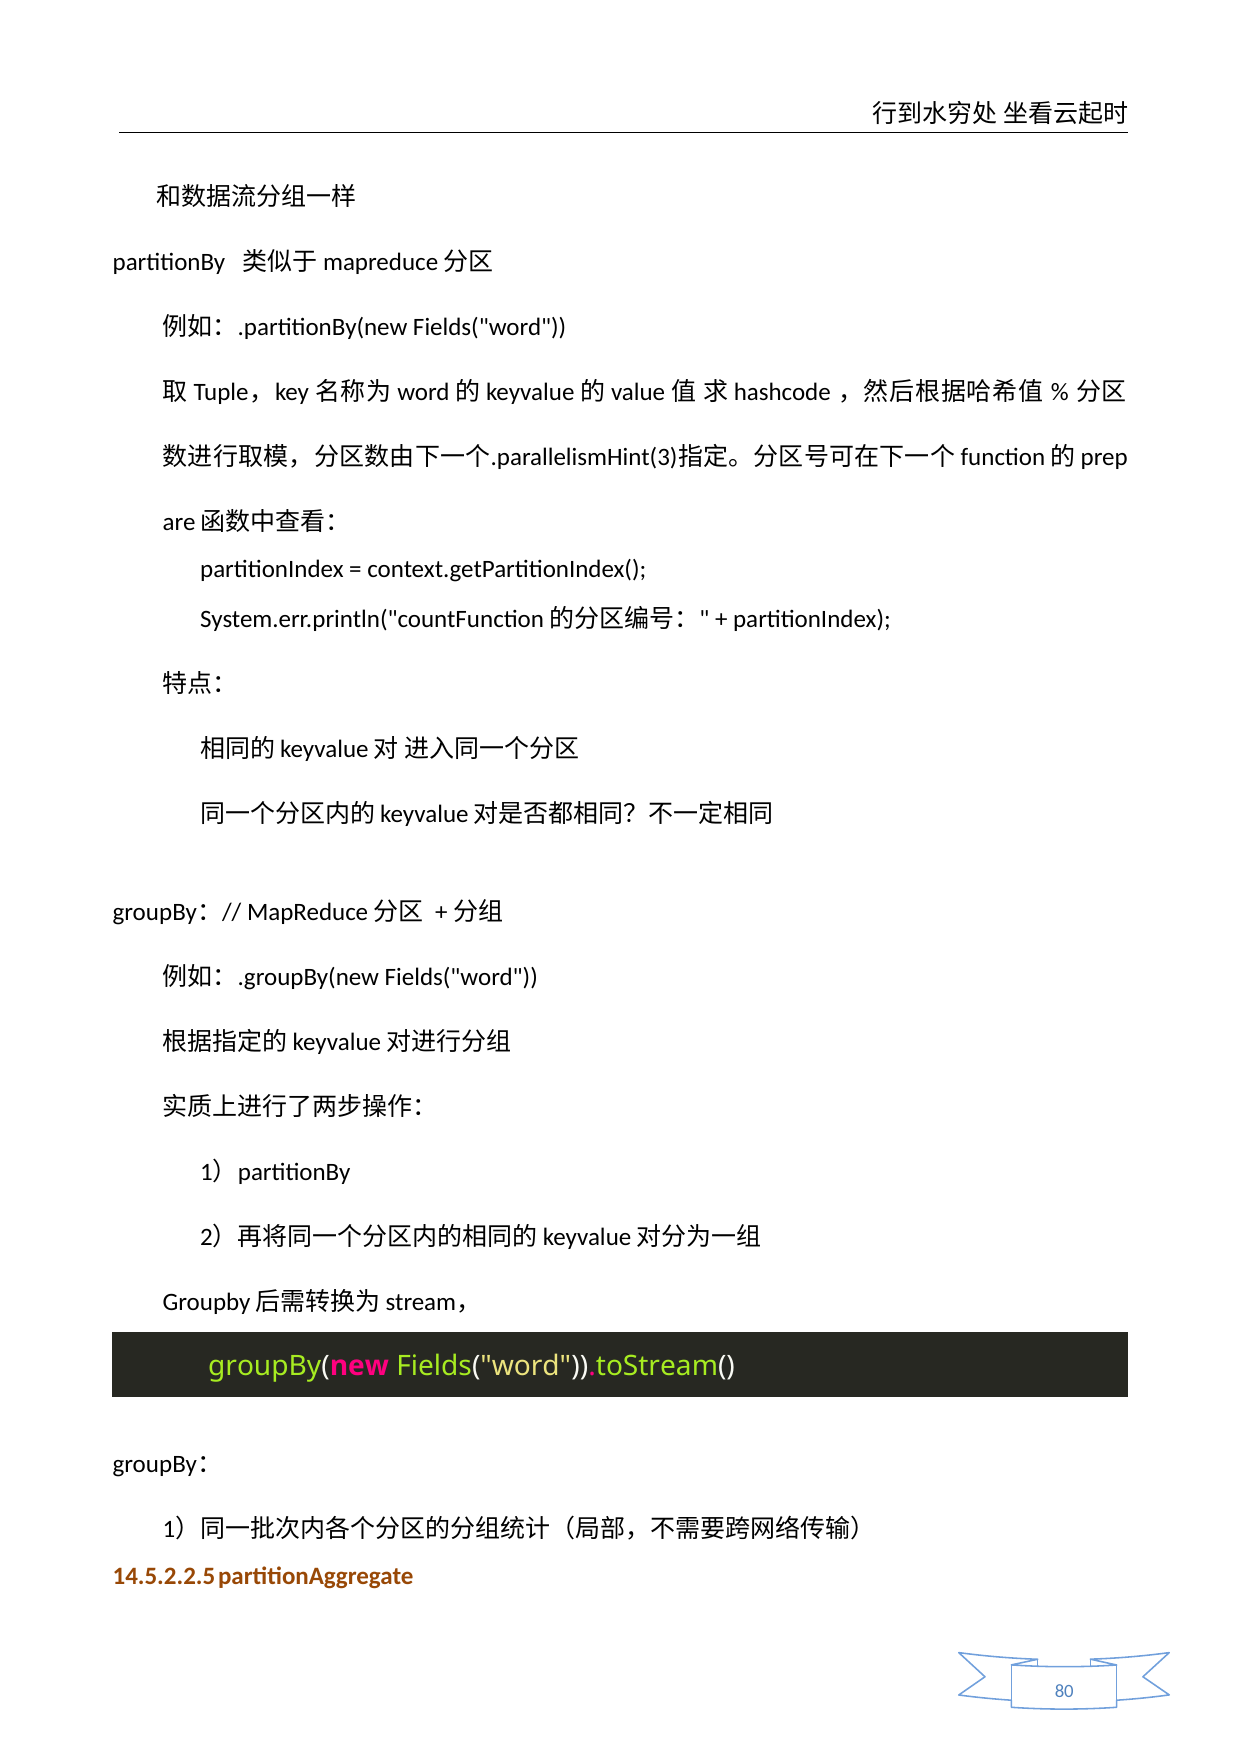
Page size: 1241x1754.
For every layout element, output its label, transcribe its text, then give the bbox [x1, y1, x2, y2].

text groupBy：// MapReduce 分区 + 分组 [112, 877, 1128, 942]
text partitionIndex = context.getPartitionIndex(); [112, 552, 1128, 584]
text 实质上进行了两步操作： [112, 1072, 1128, 1137]
text 例如：.partitionBy(new Fields("word")) [112, 292, 1128, 357]
text groupBy： [112, 1429, 1128, 1494]
text 相同的keyvalue对 进入同一个分区 [112, 714, 1128, 779]
text 特点： [112, 649, 1128, 714]
text 取Tuple，key名称为word的keyvalue的value值 求hashcode ，然后根据哈希值 % 分区数进行取模，分区数由下一个.parallelismHint(3)指定。分区号可在下一个function的prepare函数中查看： [112, 357, 1128, 552]
text 同一个分区内的keyvalue对是否都相同？不一定相同 [112, 779, 1128, 844]
text 1）partitionBy [112, 1137, 1128, 1202]
subtitle partitionAggregate [112, 1559, 1128, 1592]
text 2）再将同一个分区内的相同的keyvalue对分为一组 [112, 1202, 1128, 1267]
text 和数据流分组一样 [156, 162, 1128, 227]
text System.err.println("countFunction的分区编号：" + partitionIndex); [112, 584, 1128, 649]
text 根据指定的keyvalue对进行分组 [112, 1007, 1128, 1072]
text partitionBy 类似于 mapreduce分区 [112, 227, 1128, 292]
text Groupby后需转换为stream， [112, 1267, 1128, 1332]
text 例如：.groupBy(new Fields("word")) [112, 942, 1128, 1007]
text groupBy(new Fields("word")).toStream() [112, 1332, 1128, 1397]
text 1）同一批次内各个分区的分组统计（局部，不需要跨网络传输） [112, 1494, 1128, 1559]
